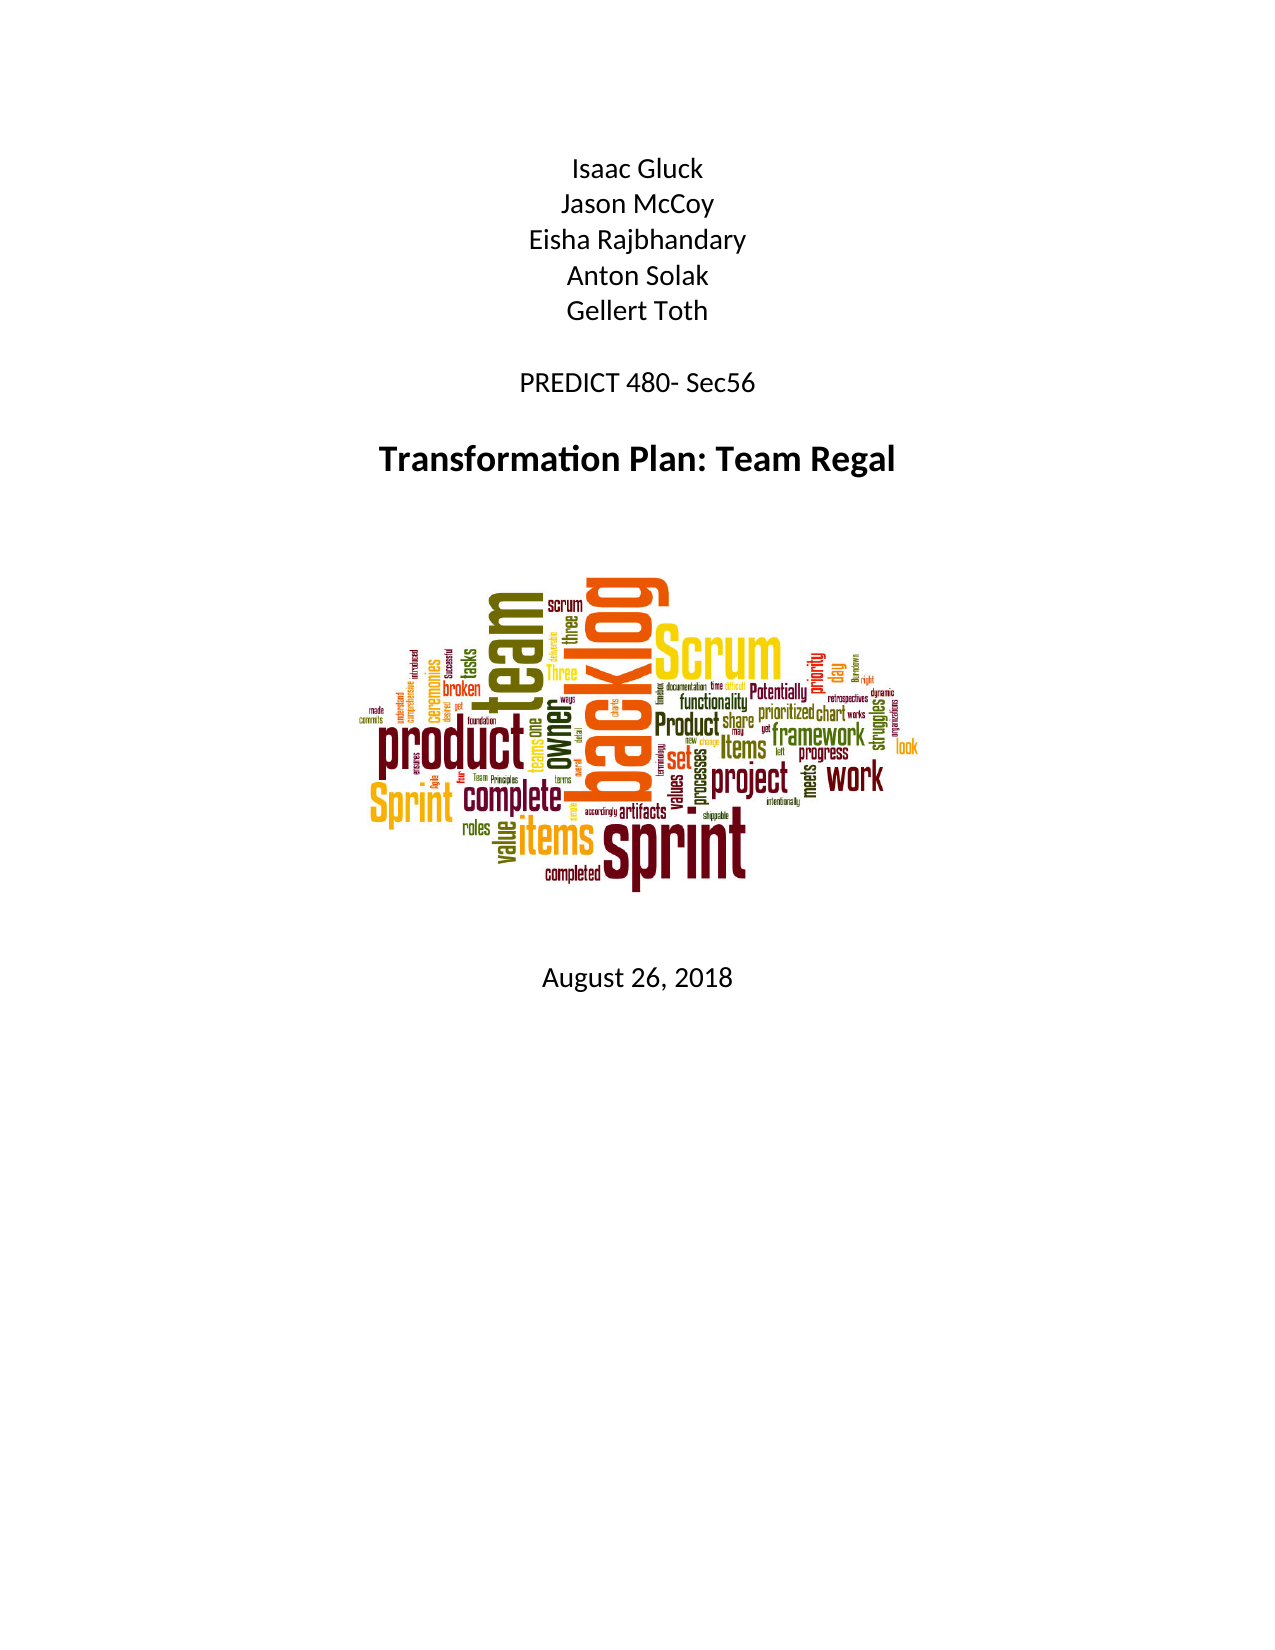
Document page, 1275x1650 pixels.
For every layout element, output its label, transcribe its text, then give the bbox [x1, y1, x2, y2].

title Eisha Rajbhandary [150, 221, 1125, 257]
title Isaac Gluck [150, 150, 1125, 186]
title Gellert Toth [150, 292, 1125, 328]
title Transformation Plan: Team Regal [150, 435, 1125, 481]
title Jason McCoy [150, 186, 1125, 221]
title PREDICT 480- Sec56 [150, 364, 1125, 399]
title August 26, 2018 [150, 959, 1125, 994]
picture [355, 571, 921, 895]
title Anton Solak [150, 257, 1125, 292]
